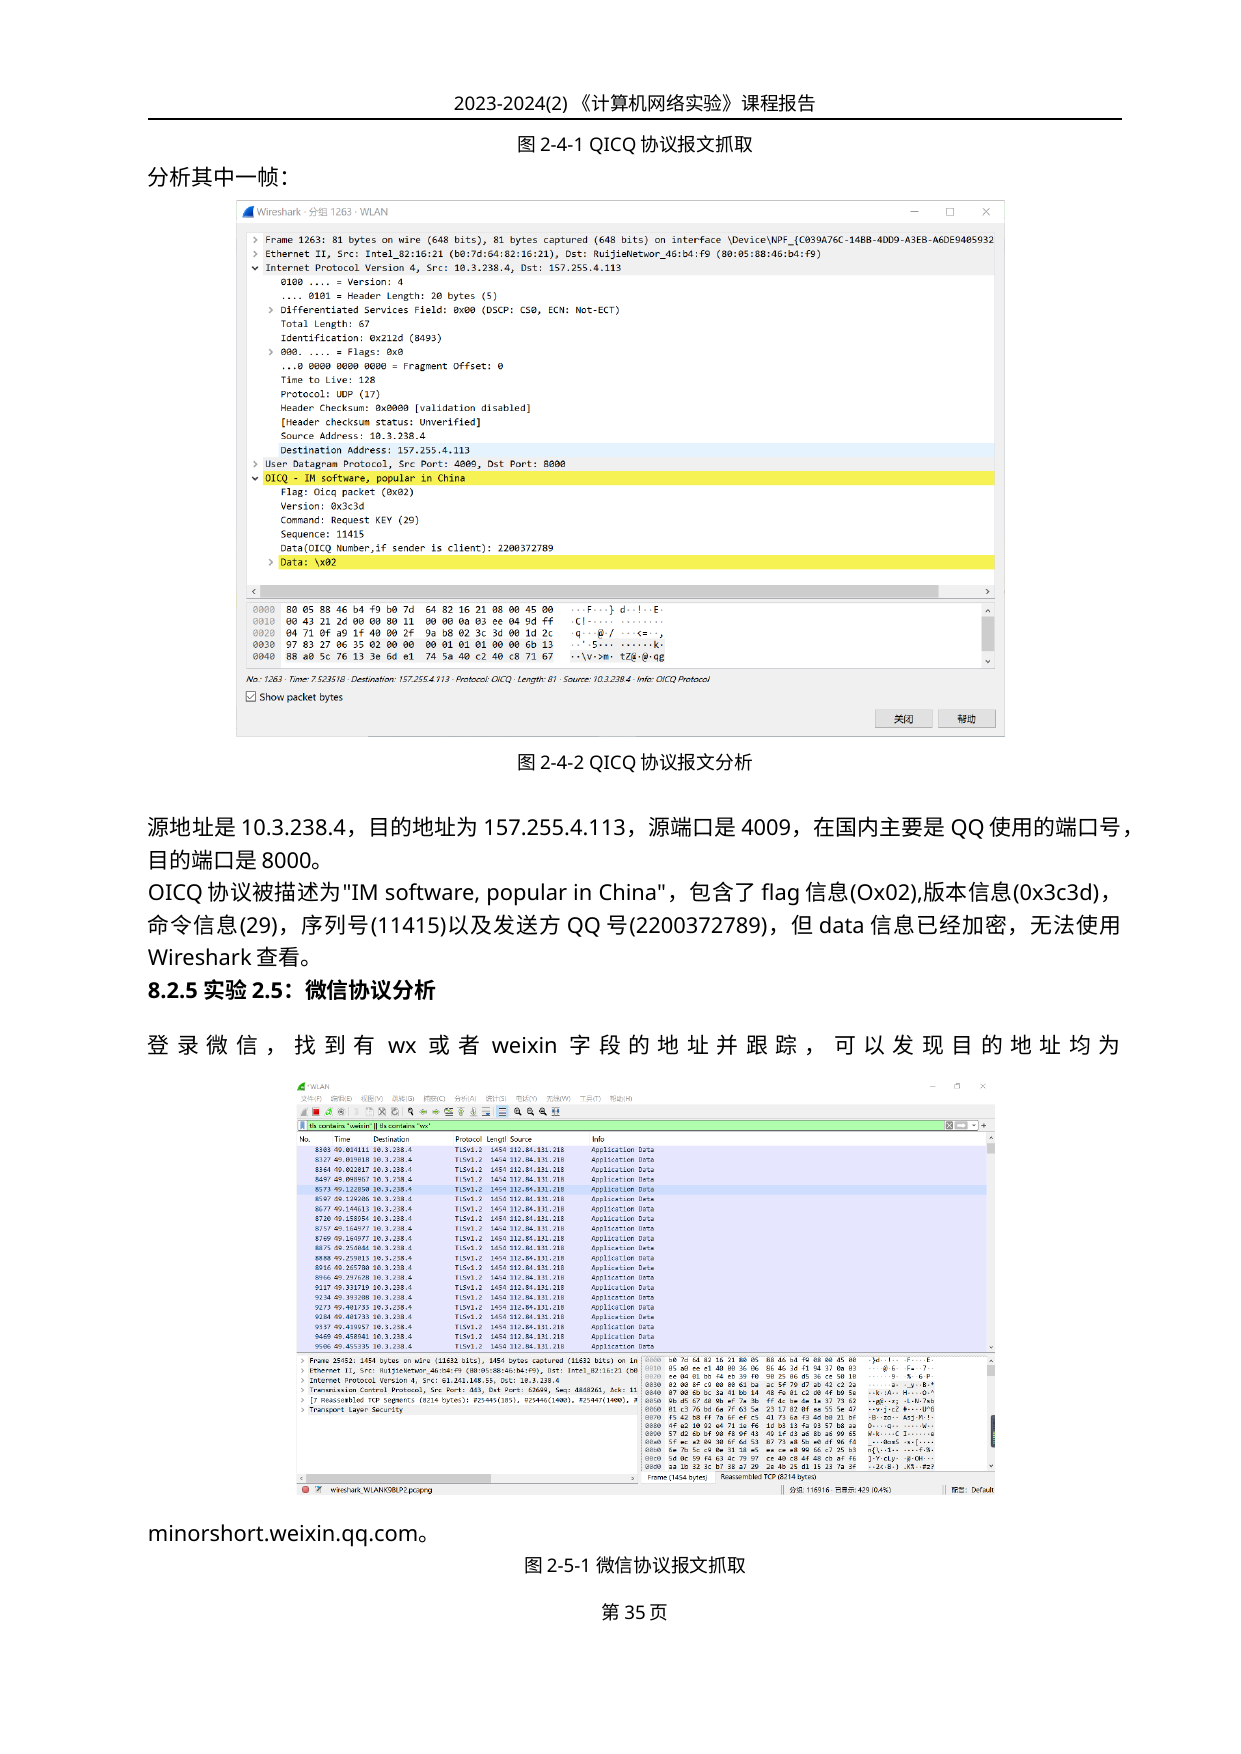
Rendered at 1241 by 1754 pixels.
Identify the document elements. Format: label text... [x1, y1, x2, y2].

text OICQ协议被描述为"IM software, popular in China"，包含了flag信息(Ox02),版本信息(0x3c3d)，命令信息(29)，序列号(11415)以及发送方QQ号(2200372789)，但data信息已经加密，无法使用Wireshark查看。 [148, 875, 1122, 972]
picture [296, 1080, 995, 1495]
text 源地址是10.3.238.4，目的地址为157.255.4.113，源端口是4009，在国内主要是QQ使用的端口号，目的端口是8000。 [148, 810, 1122, 875]
text 分析其中一帧： [148, 160, 1122, 192]
text 图2-4-1 QICQ协议报文抓取 [148, 127, 1122, 160]
text 图2-5-1 微信协议报文抓取 [148, 1548, 1122, 1581]
picture [236, 200, 1005, 737]
subtitle 8.2.5 实验2.5：微信协议分析 [148, 972, 1122, 1005]
